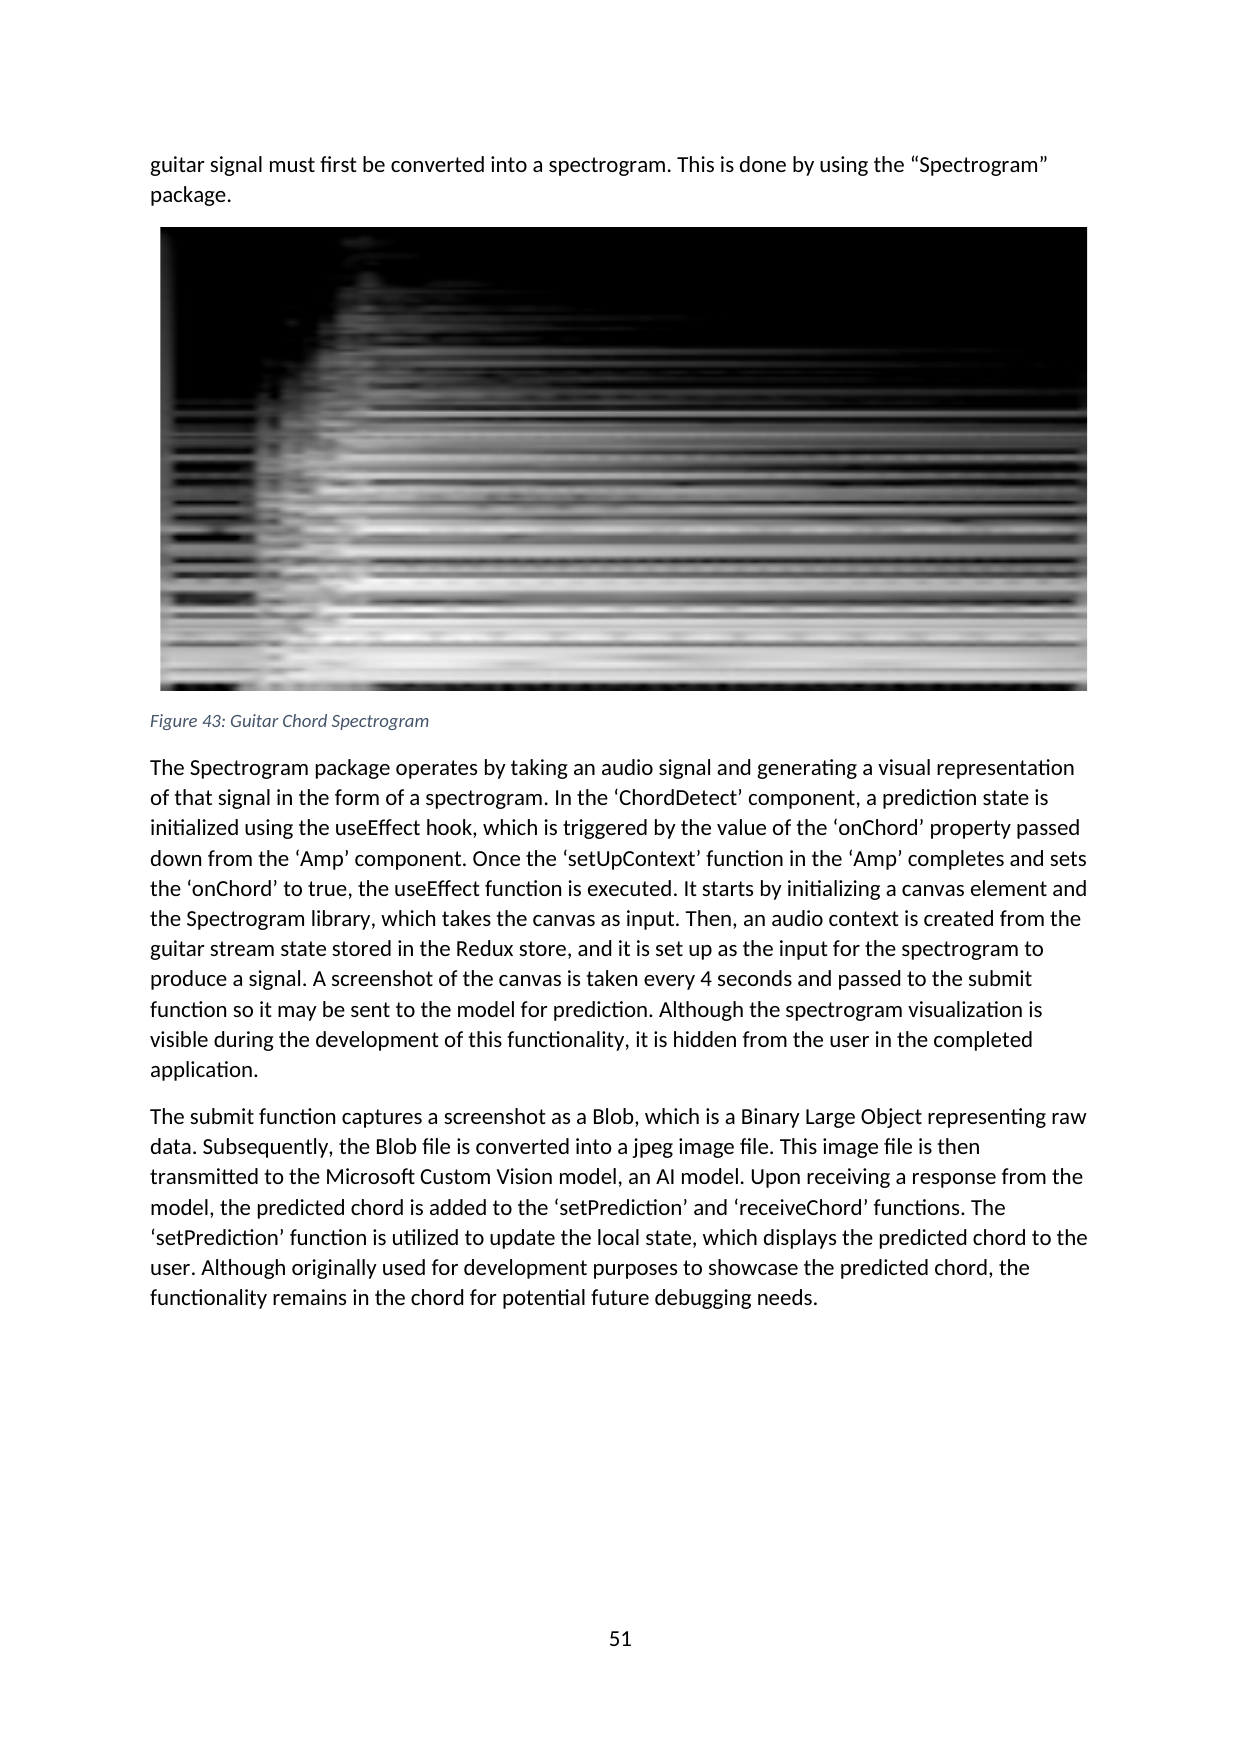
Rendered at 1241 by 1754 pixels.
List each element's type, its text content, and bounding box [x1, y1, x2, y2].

text The Spectrogram package operates by taking an audio signal and generating a visual representation of that signal in the form of a spectrogram. In the ‘ChordDetect’ component, a prediction state is initialized using the useEffect hook, which is triggered by the value of the ‘onChord’ property passed down from the ‘Amp’ component. Once the ‘setUpContext’ function in the ‘Amp’ completes and sets the ‘onChord’ to true, the useEffect function is executed. It starts by initializing a canvas element and the Spectrogram library, which takes the canvas as input. Then, an audio context is created from the guitar stream state stored in the Redux store, and it is set up as the input for the spectrogram to produce a signal. A screenshot of the canvas is taken every 4 seconds and passed to the submit function so it may be sent to the model for prediction. Although the spectrogram visualization is visible during the development of this functionality, it is hidden from the user in the completed application. [150, 753, 1090, 1083]
text The submit function captures a screenshot as a Blob, which is a Binary Large Object representing raw data. Subsequently, the Blob file is converted into a jpeg image file. This image file is then transmitted to the Microsoft Custom Vision model, an AI model. Upon receiving a response from the model, the predicted chord is added to the ‘setPrediction’ and ‘receiveChord’ functions. The ‘setPrediction’ function is utilized to update the local state, which displays the predicted chord to the user. Although originally used for development purposes to showcase the predicted chord, the functionality remains in the chord for potential future debugging needs. [150, 1102, 1090, 1311]
picture [160, 227, 1088, 691]
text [150, 150, 1090, 208]
